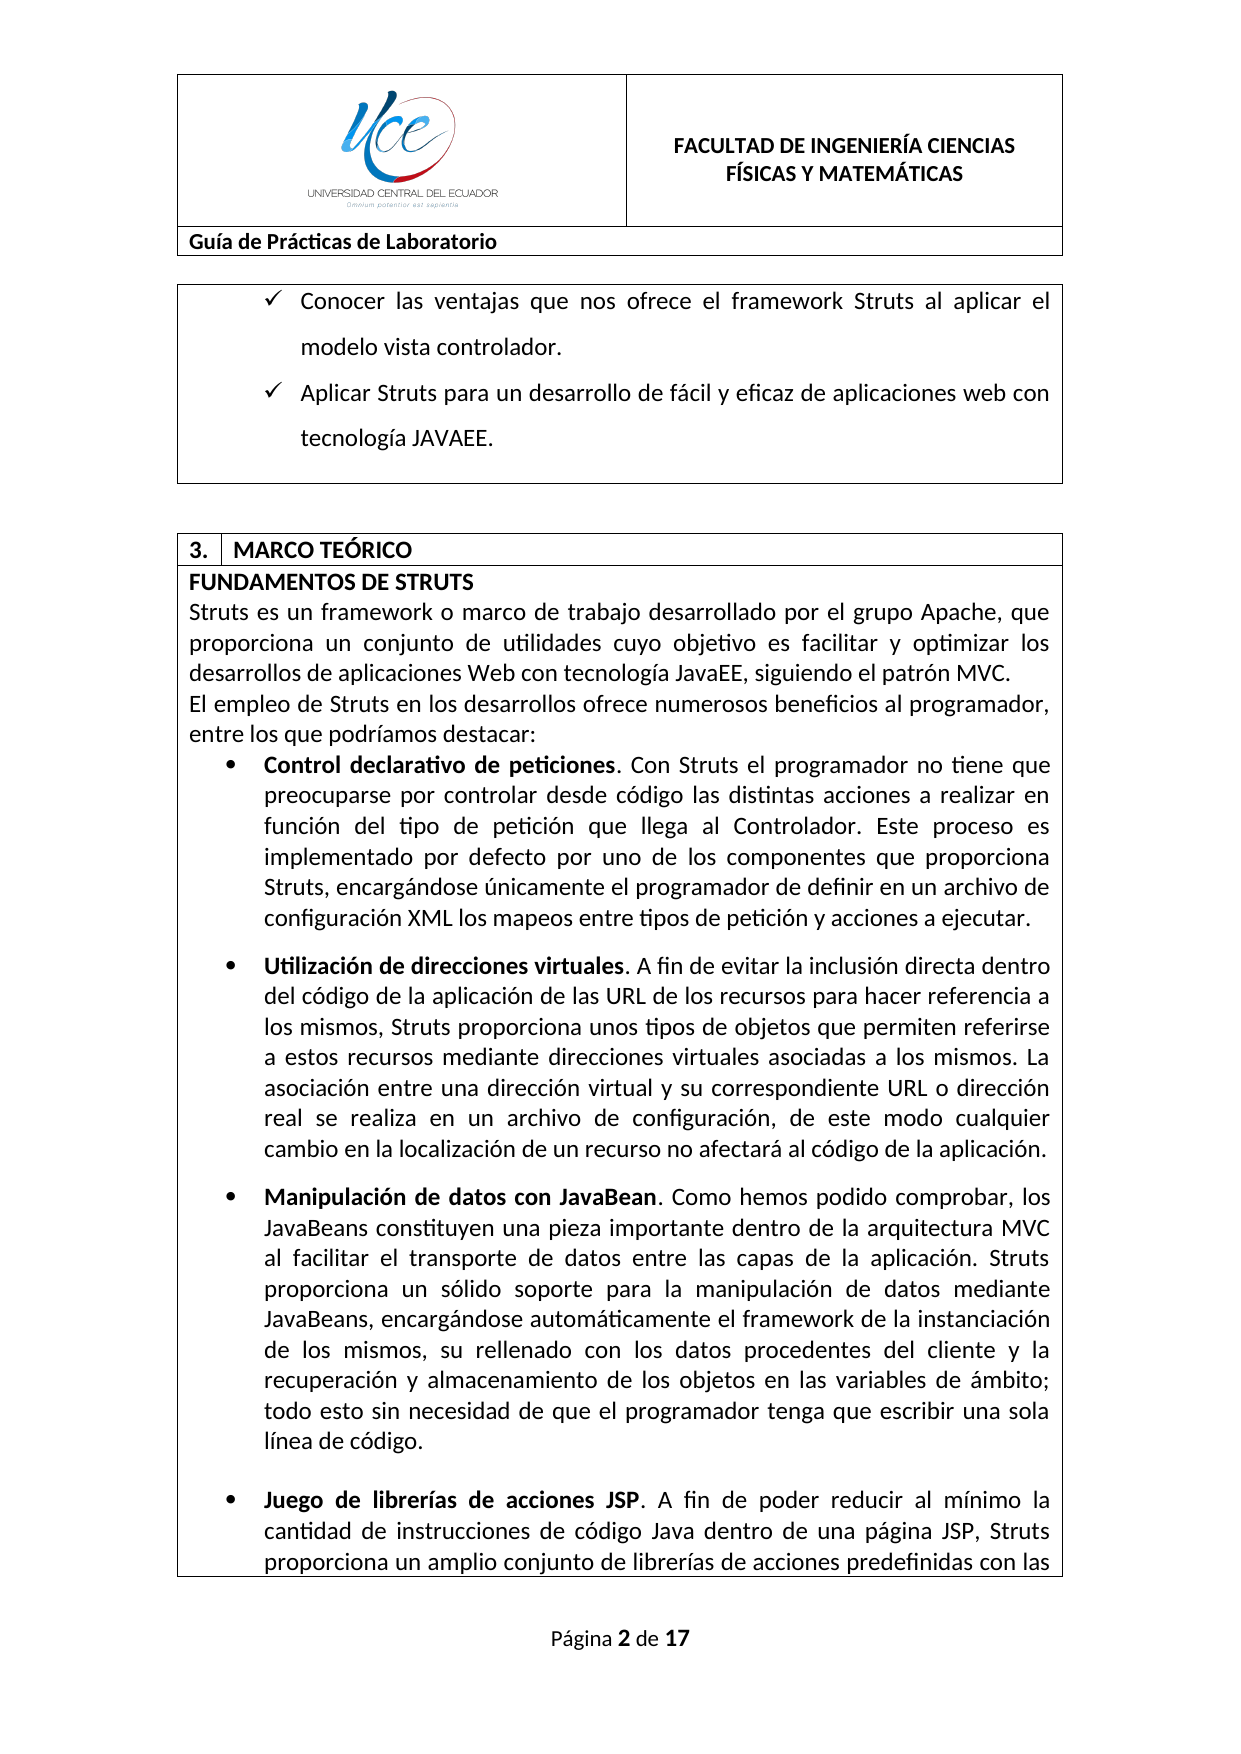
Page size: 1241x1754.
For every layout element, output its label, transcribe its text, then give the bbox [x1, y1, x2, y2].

table_cell Conocer las ventajas que nos ofrece el framework Struts al aplicar el modelo vista controlador. Aplicar Struts para un desarrollo de fácil y eficaz de aplicaciones web con tecnología JAVAEE. [178, 285, 1062, 483]
table_header 3. [178, 534, 221, 565]
table_header MARCO TEÓRICO [222, 534, 1062, 565]
picture [290, 74, 514, 227]
